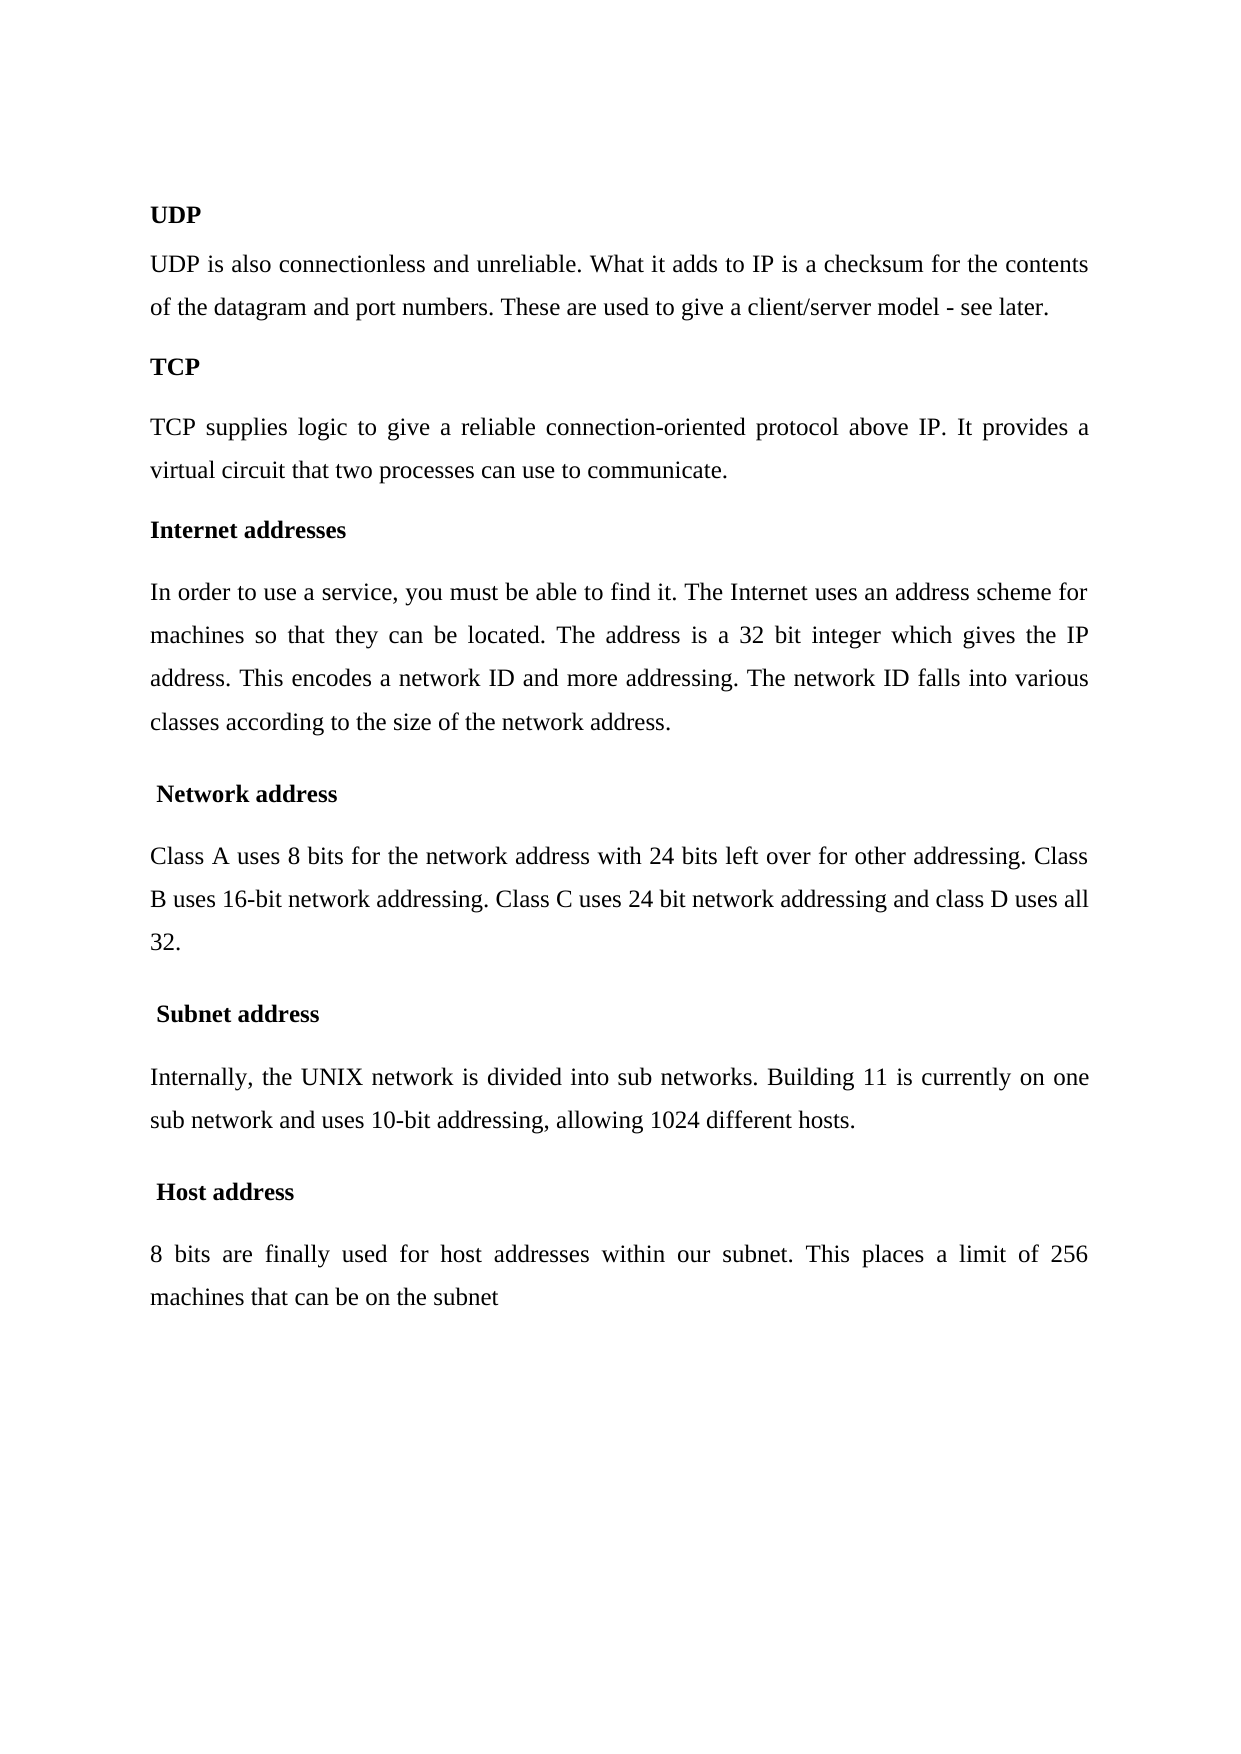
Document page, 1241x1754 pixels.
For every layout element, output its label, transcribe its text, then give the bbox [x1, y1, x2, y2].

text In order to use a service, you must be able to find it. The Internet uses an address scheme for machines so that they can be located. The address is a 32 bit integer which gives the IP address. This encodes a network ID and more addressing. The network ID falls into various classes according to the size of the network address. [150, 577, 1090, 735]
subtitle TCP [150, 352, 1090, 381]
text Internally, the UNIX network is divided into sub networks. Building 11 is currently on one sub network and uses 10-bit addressing, allowing 1024 different hosts. [150, 1062, 1090, 1134]
subtitle UDP [150, 200, 1090, 228]
text 8 bits are finally used for host addresses within our subnet. This places a limit of 256 machines that can be on the subnet [150, 1239, 1090, 1311]
text Class A uses 8 bits for the network address with 24 bits left over for other addressing. Class B uses 16-bit network addressing. Class C uses 24 bit network addressing and class D uses all 32. [150, 841, 1090, 956]
subtitle Subnet address [150, 999, 1090, 1028]
subtitle UDP is also connectionless and unreliable. What it adds to IP is a checksum for the contents of the datagram and port numbers. These are used to give a client/server model - see later. [150, 249, 1090, 321]
subtitle TCP supplies logic to give a reliable connection-oriented protocol above IP. It provides a virtual circuit that two processes can use to communicate. [150, 412, 1090, 484]
subtitle Host address [150, 1177, 1090, 1206]
subtitle Network address [150, 779, 1090, 808]
subtitle Internet addresses [150, 515, 1090, 544]
